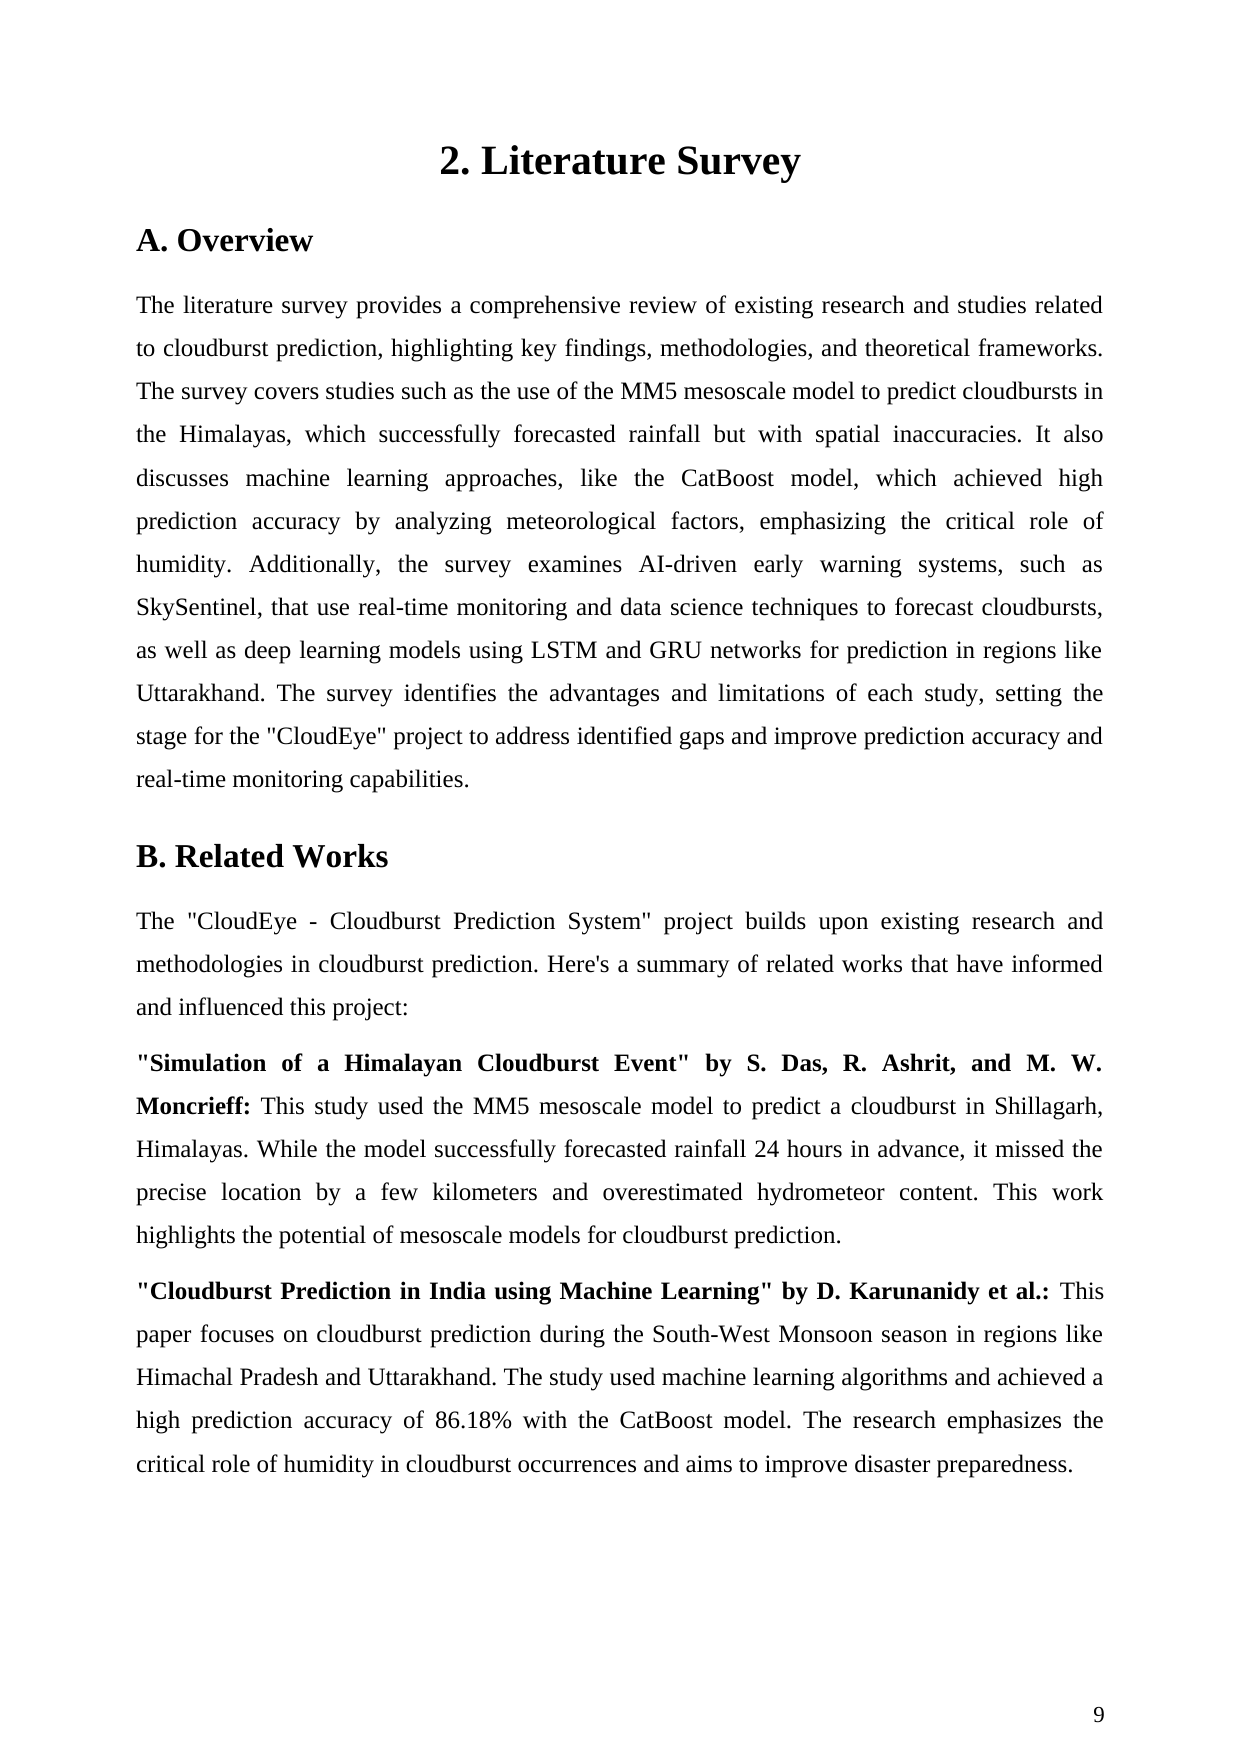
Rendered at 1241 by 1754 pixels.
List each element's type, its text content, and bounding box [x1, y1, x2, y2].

text The literature survey provides a comprehensive review of existing research and studies related to cloudburst prediction, highlighting key findings, methodologies, and theoretical frameworks. The survey covers studies such as the use of the MM5 mesoscale model to predict cloudbursts in the Himalayas, which successfully forecasted rainfall but with spatial inaccuracies. It also discusses machine learning approaches, like the CatBoost model, which achieved high prediction accuracy by analyzing meteorological factors, emphasizing the critical role of humidity. Additionally, the survey examines AI-driven early warning systems, such as SkySentinel, that use real-time monitoring and data science techniques to forecast cloudbursts, as well as deep learning models using LSTM and GRU networks for prediction in regions like Uttarakhand. The survey identifies the advantages and limitations of each study, setting the stage for the "CloudEye" project to address identified gaps and improve prediction accuracy and real-time monitoring capabilities. [136, 290, 1104, 793]
text The "CloudEye - Cloudburst Prediction System" project builds upon existing research and methodologies in cloudburst prediction. Here's a summary of related works that have informed and influenced this project: [136, 906, 1104, 1021]
text 2. Literature Survey [136, 136, 1104, 184]
text B. Related Works [136, 836, 1104, 874]
text "Cloudburst Prediction in India using Machine Learning" by D. Karunanidy et al.: This paper focuses on cloudburst prediction during the South-West Monsoon season in regions like Himachal Pradesh and Uttarakhand. The study used machine learning algorithms and achieved a high prediction accuracy of 86.18% with the CatBoost model. The research emphasizes the critical role of humidity in cloudburst occurrences and aims to improve disaster preparedness. [136, 1276, 1104, 1477]
text "Simulation of a Himalayan Cloudburst Event" by S. Das, R. Ashrit, and M. W. Moncrieff: This study used the MM5 mesoscale model to predict a cloudburst in Shillagarh, Himalayas. While the model successfully forecasted rainfall 24 hours in advance, it missed the precise location by a few kilometers and overestimated hydrometeor content. This work highlights the potential of mesoscale models for cloudburst prediction. [136, 1048, 1104, 1249]
text A. Overview [136, 220, 1104, 258]
